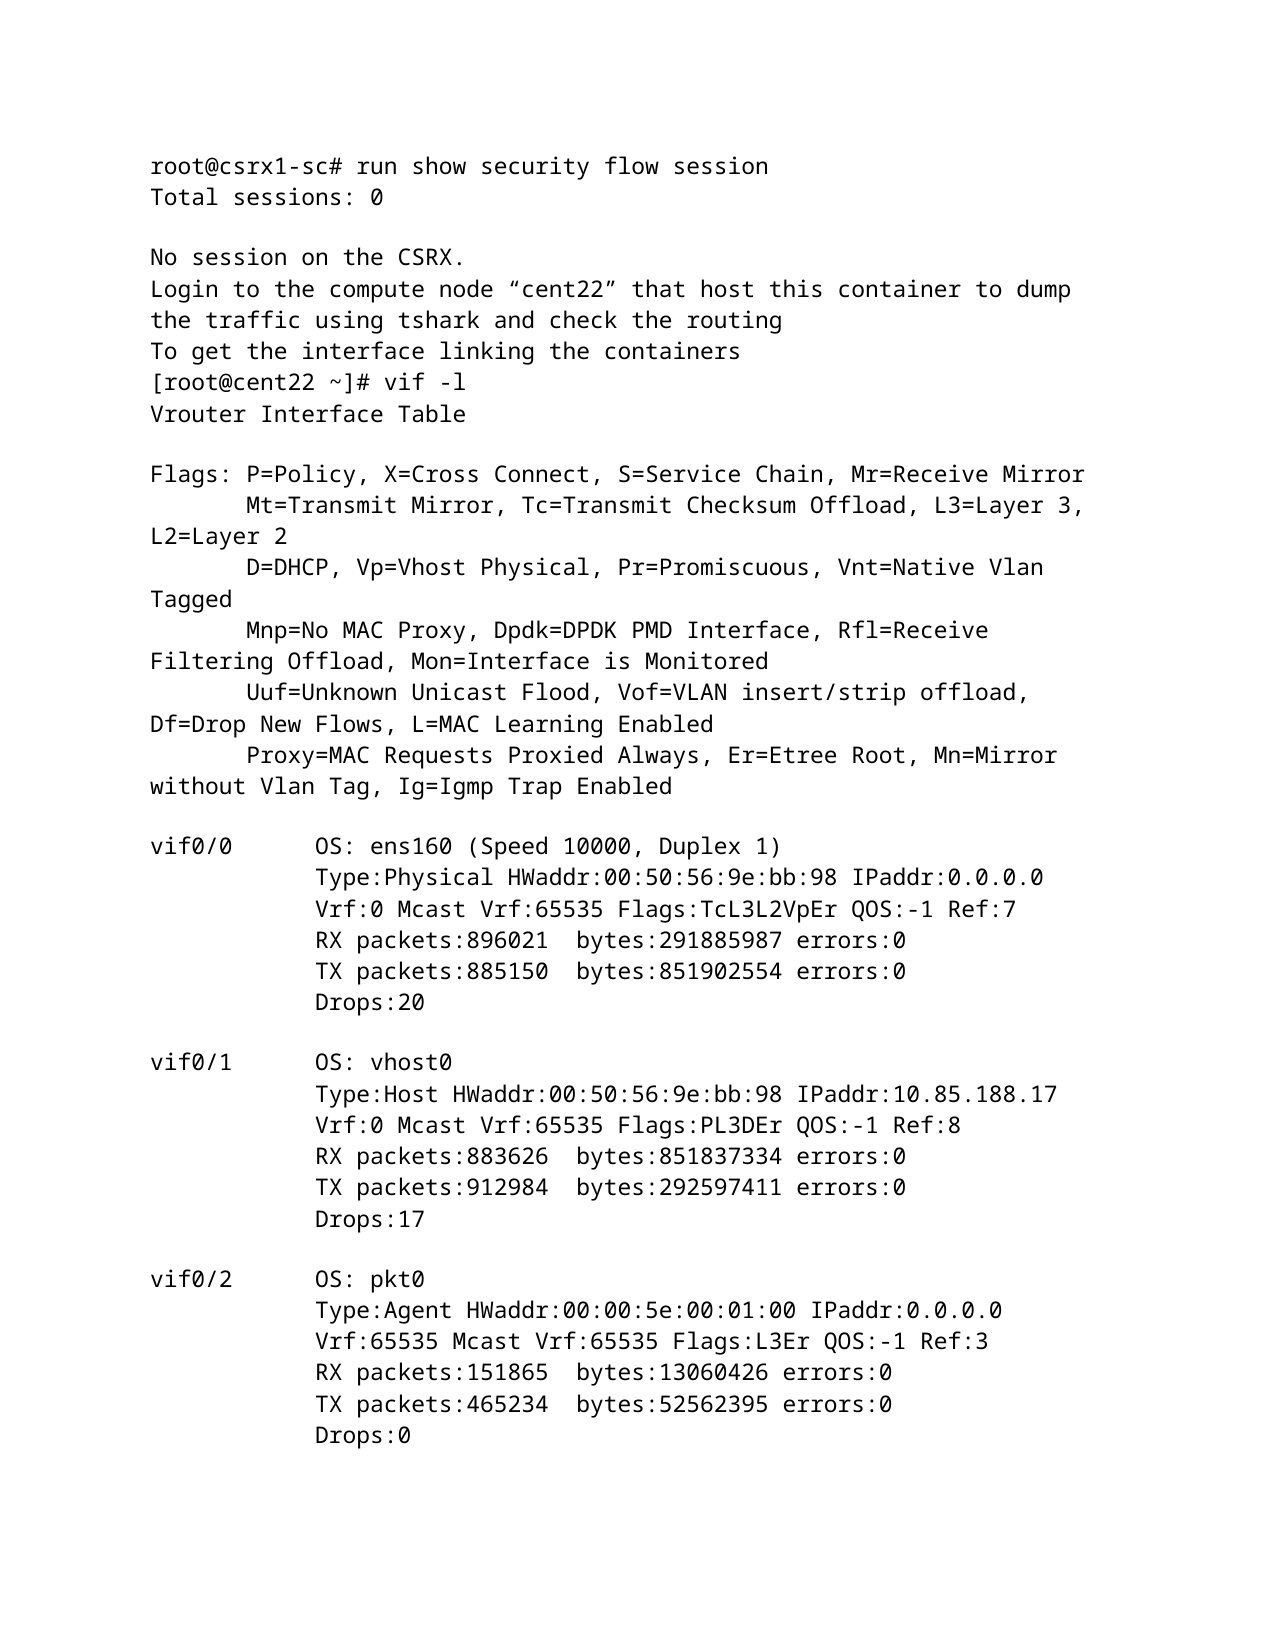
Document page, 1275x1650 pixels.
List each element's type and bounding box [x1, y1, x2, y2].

text [150, 150, 1125, 1479]
